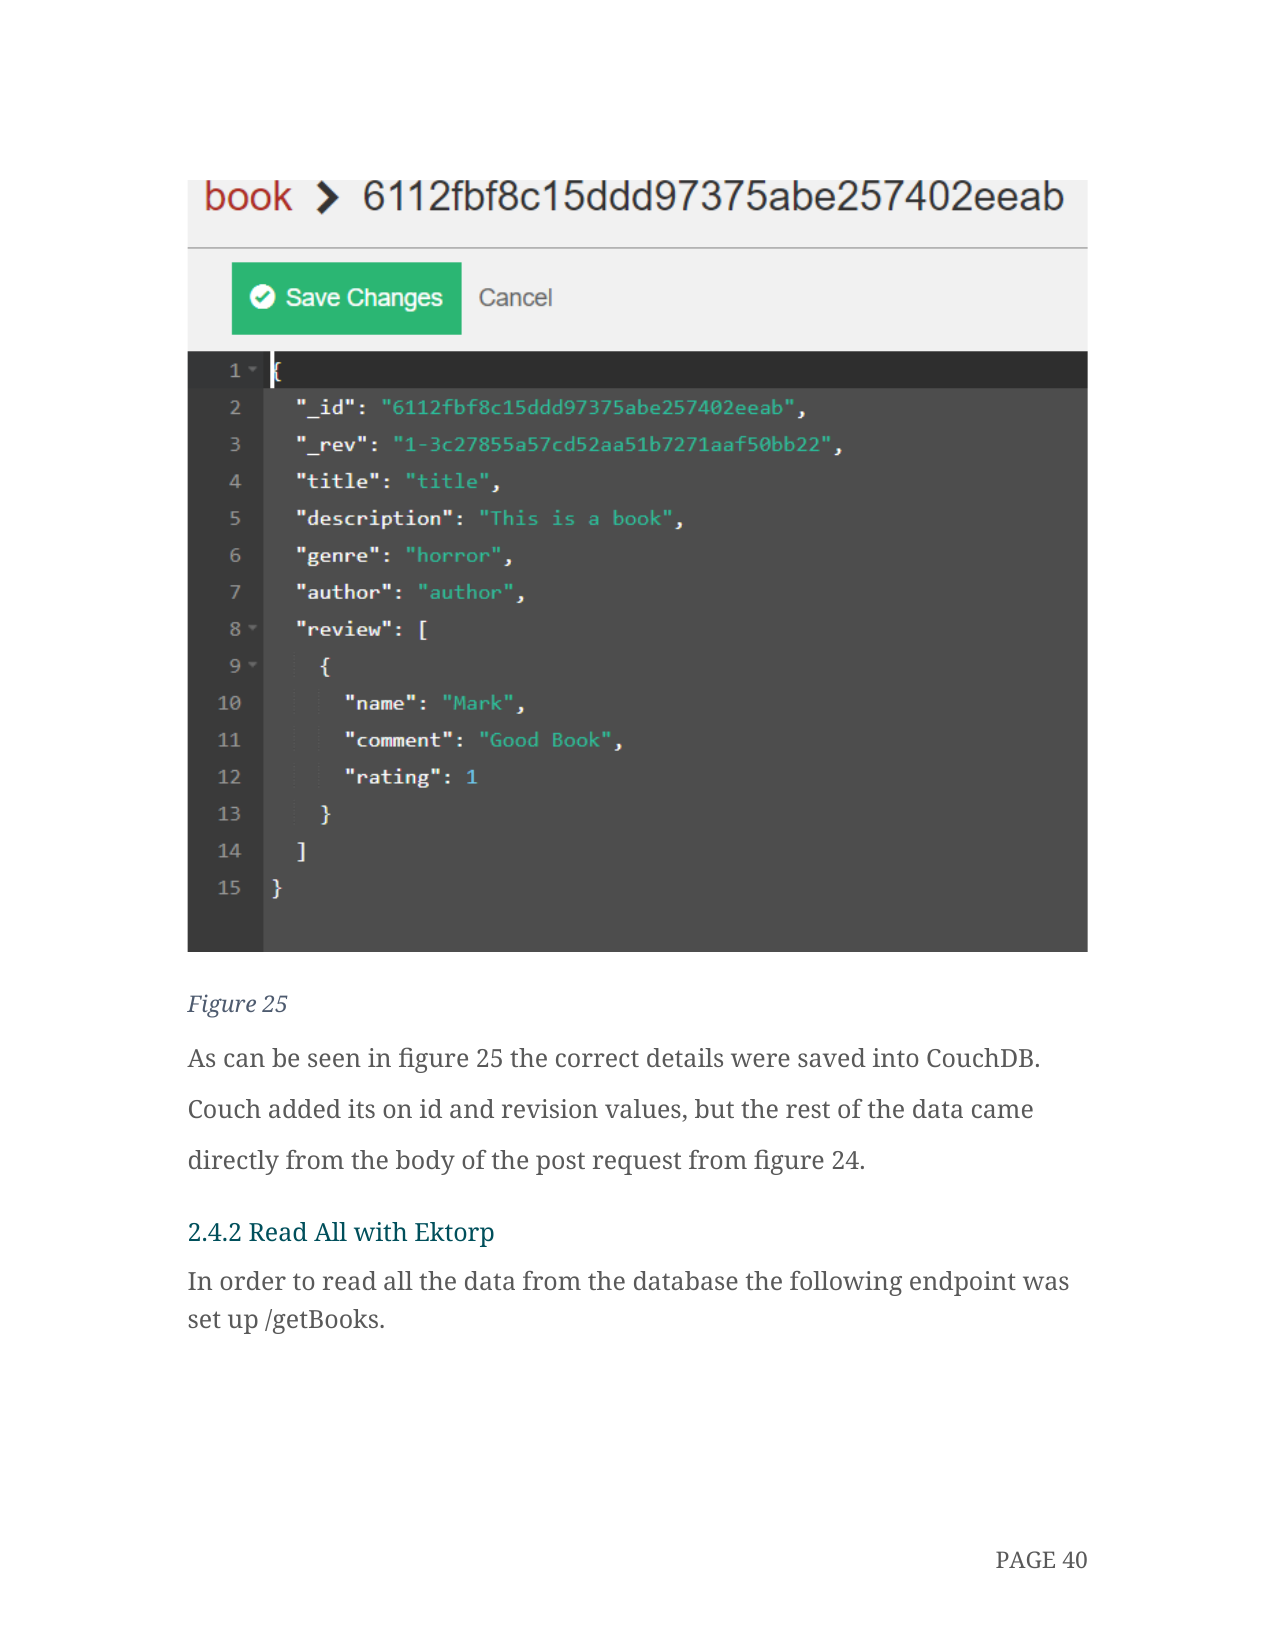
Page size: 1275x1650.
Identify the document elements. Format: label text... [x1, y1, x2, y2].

text As can be seen in figure 25 the correct details were saved into CouchDB. Couch added its on id and revision values, but the rest of the data came directly from the body of the post request from figure 24. [187, 1040, 1087, 1176]
picture [187, 180, 1088, 952]
text In order to read all the data from the database the following endpoint was set up /getBooks. [187, 1264, 1087, 1336]
subtitle 2.4.2 Read All with Ektorp [187, 1214, 1087, 1248]
